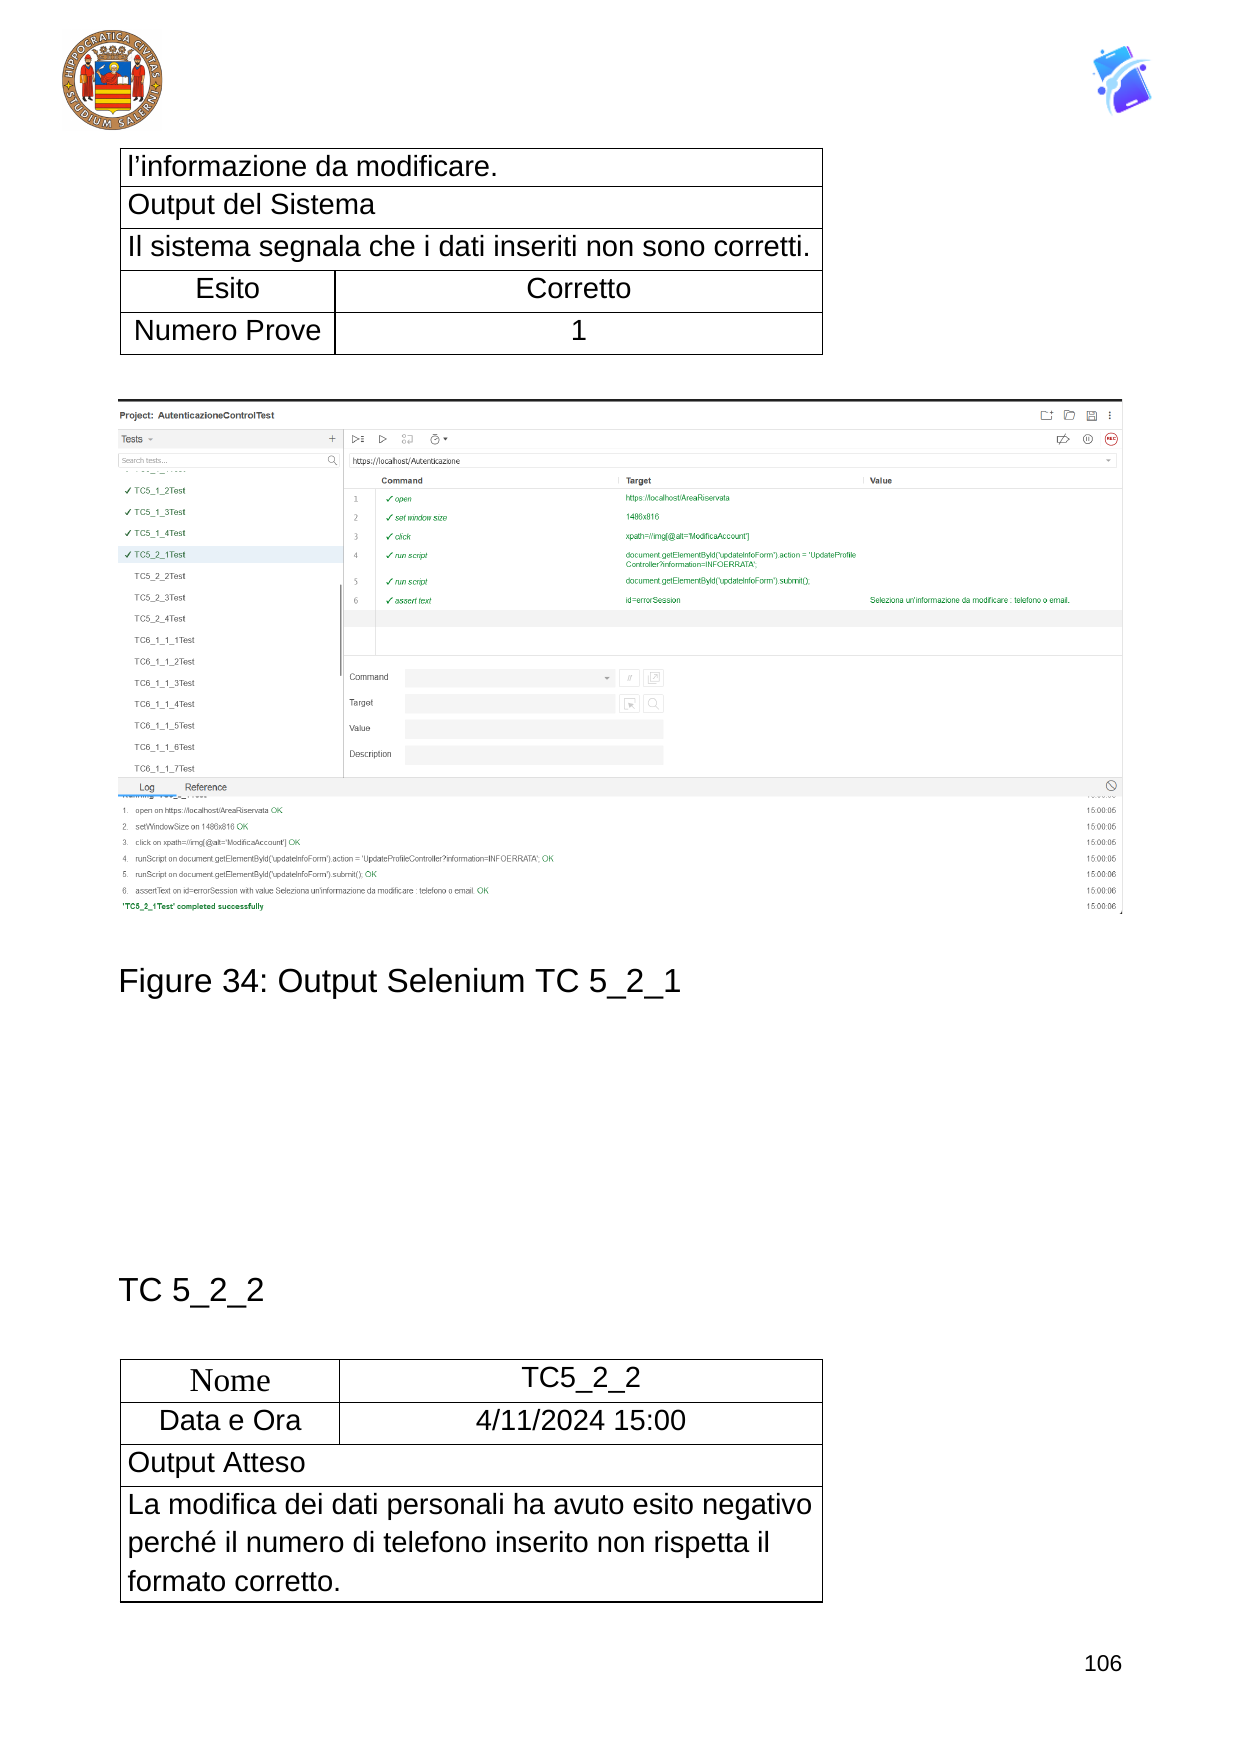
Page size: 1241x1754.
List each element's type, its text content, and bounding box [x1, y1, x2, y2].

table_cell Esito [121, 271, 334, 312]
picture [118, 399, 1123, 914]
table_header Nome [121, 1360, 339, 1402]
table_header TC5_2_2 [340, 1360, 822, 1402]
table_cell La modifica dei dati personali ha avuto esito negativo perché l’utente non ha specificato in modo corretto l’informazione da modificare. [121, 149, 822, 186]
table_cell Output Atteso [121, 1445, 822, 1486]
table_cell Data e Ora [121, 1403, 339, 1444]
table_cell Output del Sistema [121, 187, 822, 228]
table_cell 1 [336, 313, 822, 354]
text TC 5_2_2 [118, 1270, 1122, 1309]
table_cell Corretto [336, 271, 822, 312]
text Figure 34: Output Selenium TC 5_2_1 [118, 961, 1122, 1000]
table_cell Numero Prove [121, 313, 334, 354]
picture [1066, 25, 1178, 147]
table_cell Il sistema segnala che i dati inseriti non sono corretti. [121, 229, 822, 270]
table_cell 4/11/2024 15:00 [340, 1403, 822, 1444]
picture [61, 29, 163, 131]
table_cell La modifica dei dati personali ha avuto esito negativo perché il numero di telefono inserito non rispetta il formato corretto. [121, 1487, 822, 1601]
